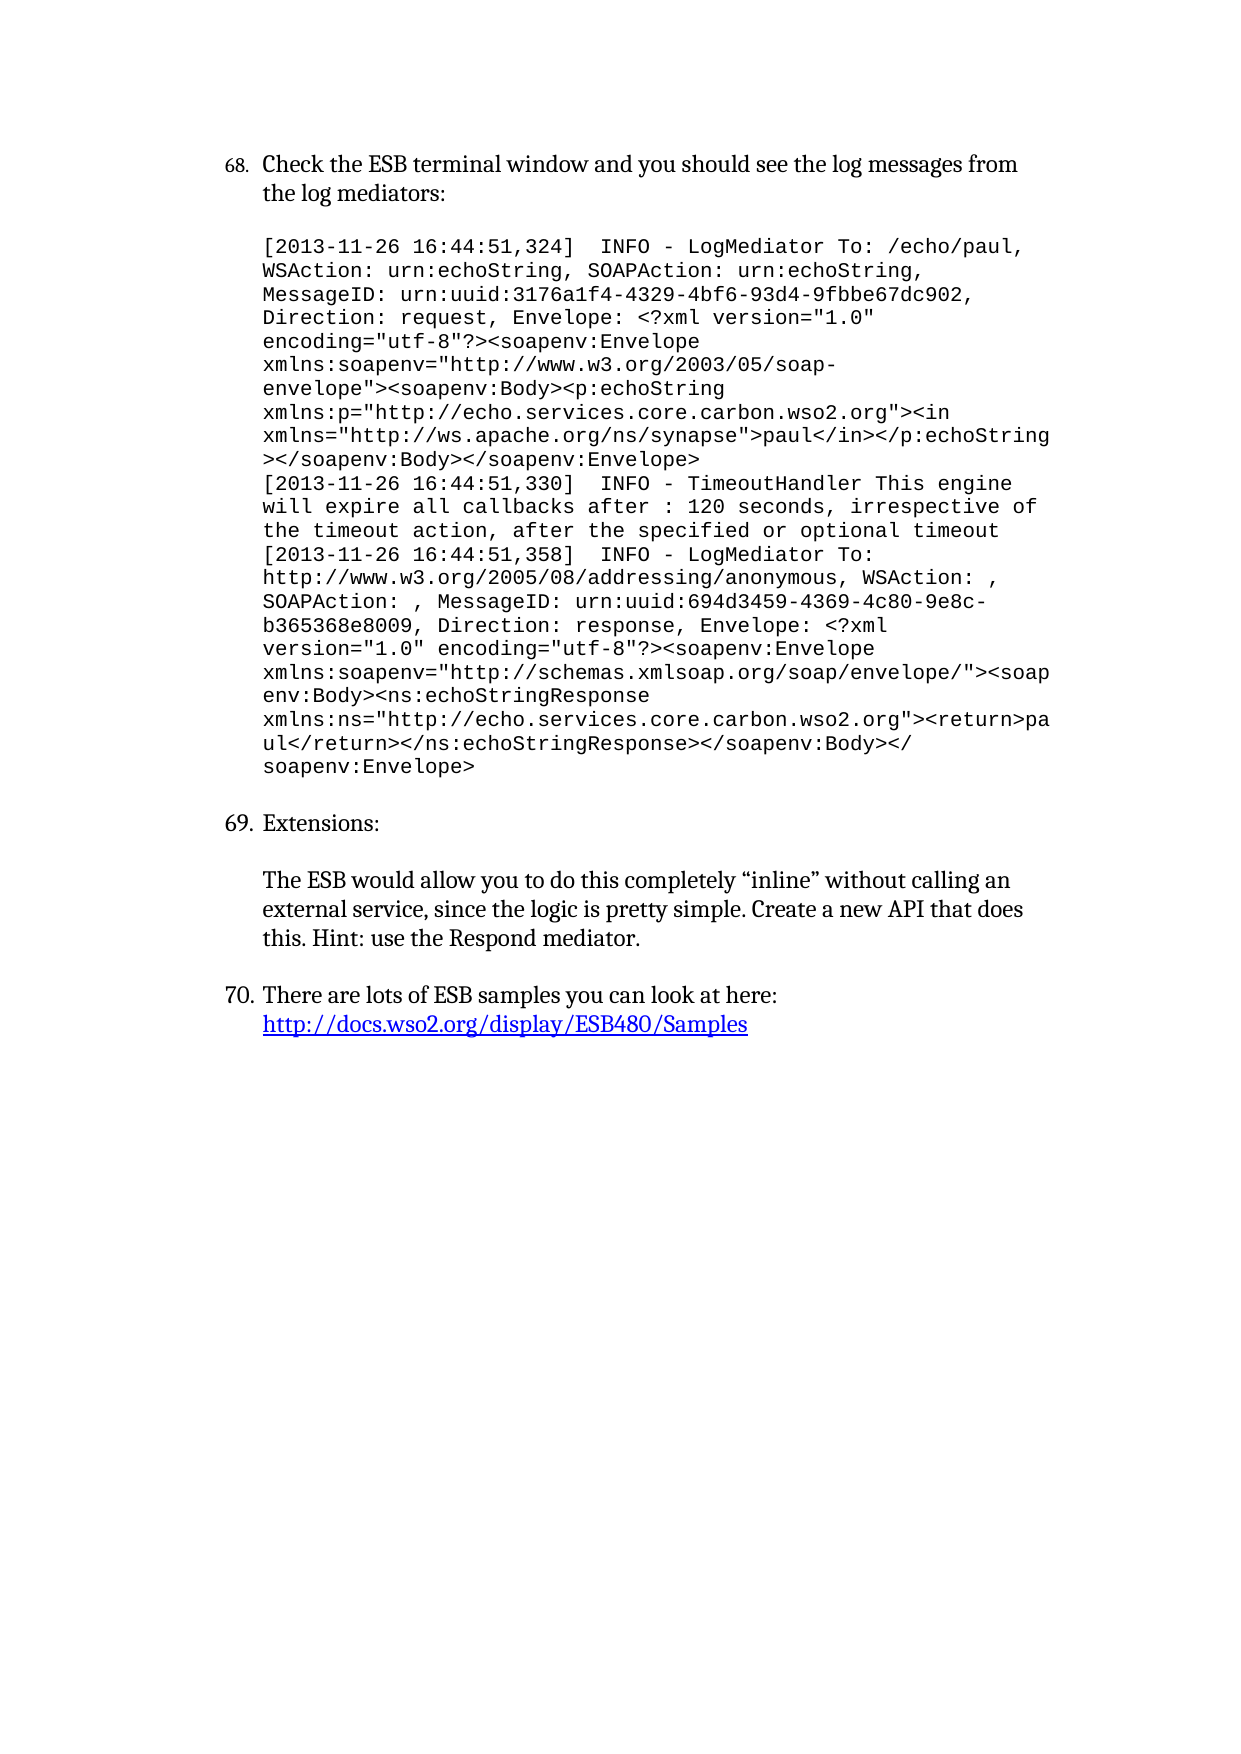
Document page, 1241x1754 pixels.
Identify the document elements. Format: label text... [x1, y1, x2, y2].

list [2013-11-26 16:44:51,358] INFO - LogMediator To: http://www.w3.org/2005/08/addressing/anonymous, WSAction: , SOAPAction: , MessageID: urn:uuid:694d3459-4369-4c80-9e8c-b365368e8009, Direction: response, Envelope: <?xml version="1.0" encoding="utf-8"?><soapenv:Envelope xmlns:soapenv="http://schemas.xmlsoap.org/soap/envelope/"><soapenv:Body><ns:echoStringResponse xmlns:ns="http://echo.services.core.carbon.wso2.org"><return>paul</return></ns:echoStringResponse></soapenv:Body></soapenv:Envelope> [262, 544, 1053, 780]
list Extensions: The ESB would allow you to do this completely “inline” without calling an external service, since the logic is pretty simple. Create a new API that does this. Hint: use the Respond mediator. [225, 809, 1053, 981]
list There are lots of ESB samples you can look at here: http://docs.wso2.org/display/ESB480/Samples [225, 981, 1053, 1039]
list Check the ESB terminal window and you should see the log messages from the log mediators: [2013-11-26 16:44:51,324] INFO - LogMediator To: /echo/paul, WSAction: urn:echoString, SOAPAction: urn:echoString, MessageID: urn:uuid:3176a1f4-4329-4bf6-93d4-9fbbe67dc902, Direction: request, Envelope: <?xml version="1.0" encoding="utf-8"?><soapenv:Envelope xmlns:soapenv="http://www.w3.org/2003/05/soap-envelope"><soapenv:Body><p:echoString xmlns:p="http://echo.services.core.carbon.wso2.org"><in xmlns="http://ws.apache.org/ns/synapse">paul</in></p:echoString></soapenv:Body></soapenv:Envelope> [225, 150, 1053, 473]
list [2013-11-26 16:44:51,330] INFO - TimeoutHandler This engine will expire all callbacks after : 120 seconds, irrespective of the timeout action, after the specified or optional timeout [262, 473, 1053, 544]
